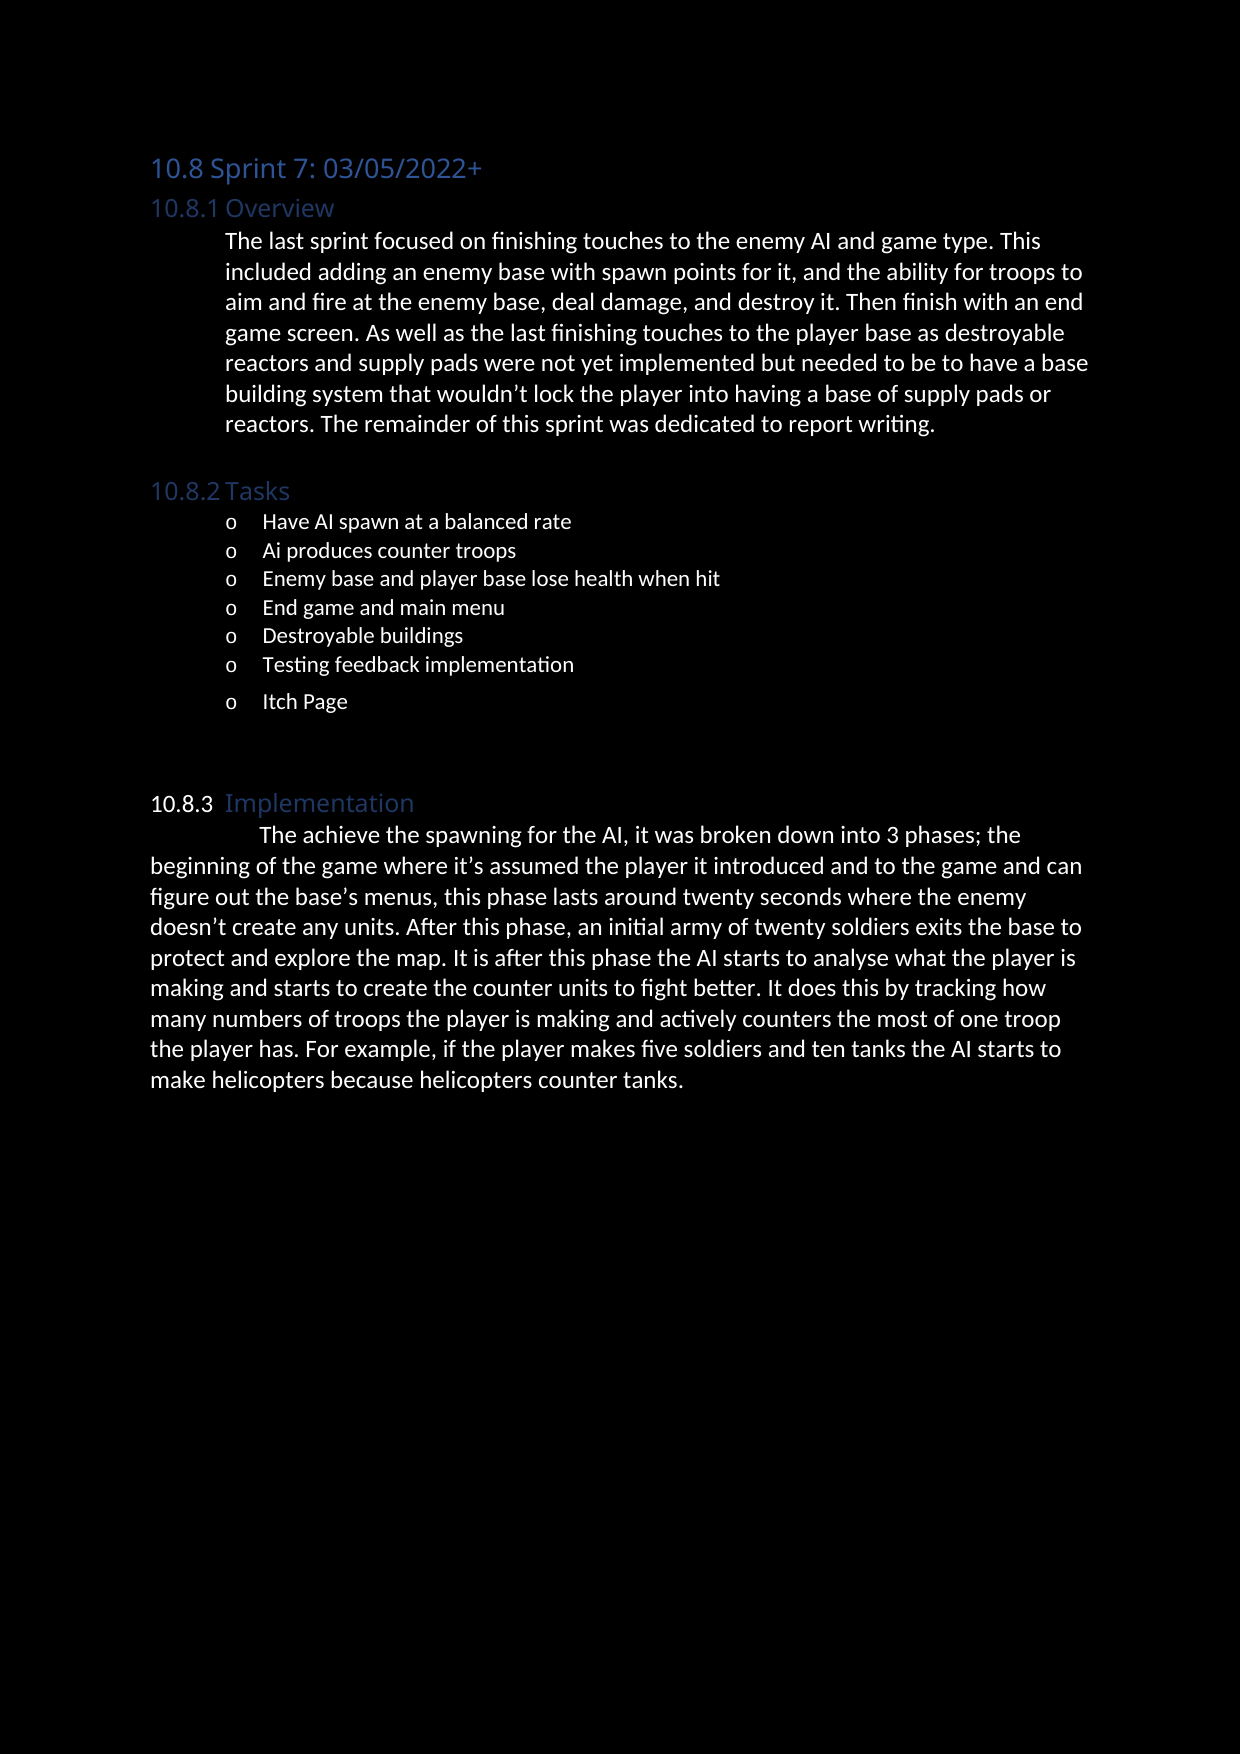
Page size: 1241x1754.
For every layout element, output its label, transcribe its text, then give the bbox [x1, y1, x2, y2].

list Itch Page [225, 679, 1090, 717]
text The achieve the spawning for the AI, it was broken down into 3 phases; the beginning of the game where it’s assumed the player it introduced and to the game and can figure out the base’s menus, this phase lasts around twenty seconds where the enemy doesn’t create any units. After this phase, an initial army of twenty soldiers exits the base to protect and explore the map. It is after this phase the AI starts to analyse what the player is making and starts to create the counter units to fight better. It does this by tracking how many numbers of troops the player is making and actively counters the most of one troop the player has. For example, if the player makes five soldiers and ten tanks the AI starts to make helicopters because helicopters counter tanks. [150, 820, 1090, 1094]
subtitle Implementation [150, 786, 1090, 820]
list Ai produces counter troops [225, 536, 1090, 564]
list Enemy base and player base lose health when hit [225, 564, 1090, 593]
list Have AI spawn at a balanced rate [225, 507, 1090, 536]
list Testing feedback implementation [225, 650, 1090, 679]
subtitle Tasks [150, 473, 1090, 507]
subtitle Overview [150, 191, 1090, 225]
text The last sprint focused on finishing touches to the enemy AI and game type. This included adding an enemy base with spawn points for it, and the ability for troops to aim and fire at the enemy base, deal damage, and destroy it. Then finish with an end game screen. As well as the last finishing touches to the player base as destroyable reactors and supply pads were not yet implemented but needed to be to have a base building system that wouldn’t lock the player into having a base of supply pads or reactors. The remainder of this sprint was dedicated to report writing. [225, 225, 1090, 439]
subtitle Sprint 7: 03/05/2022+ [150, 150, 1090, 187]
list Destroyable buildings [225, 622, 1090, 650]
list End game and main menu [225, 593, 1090, 622]
